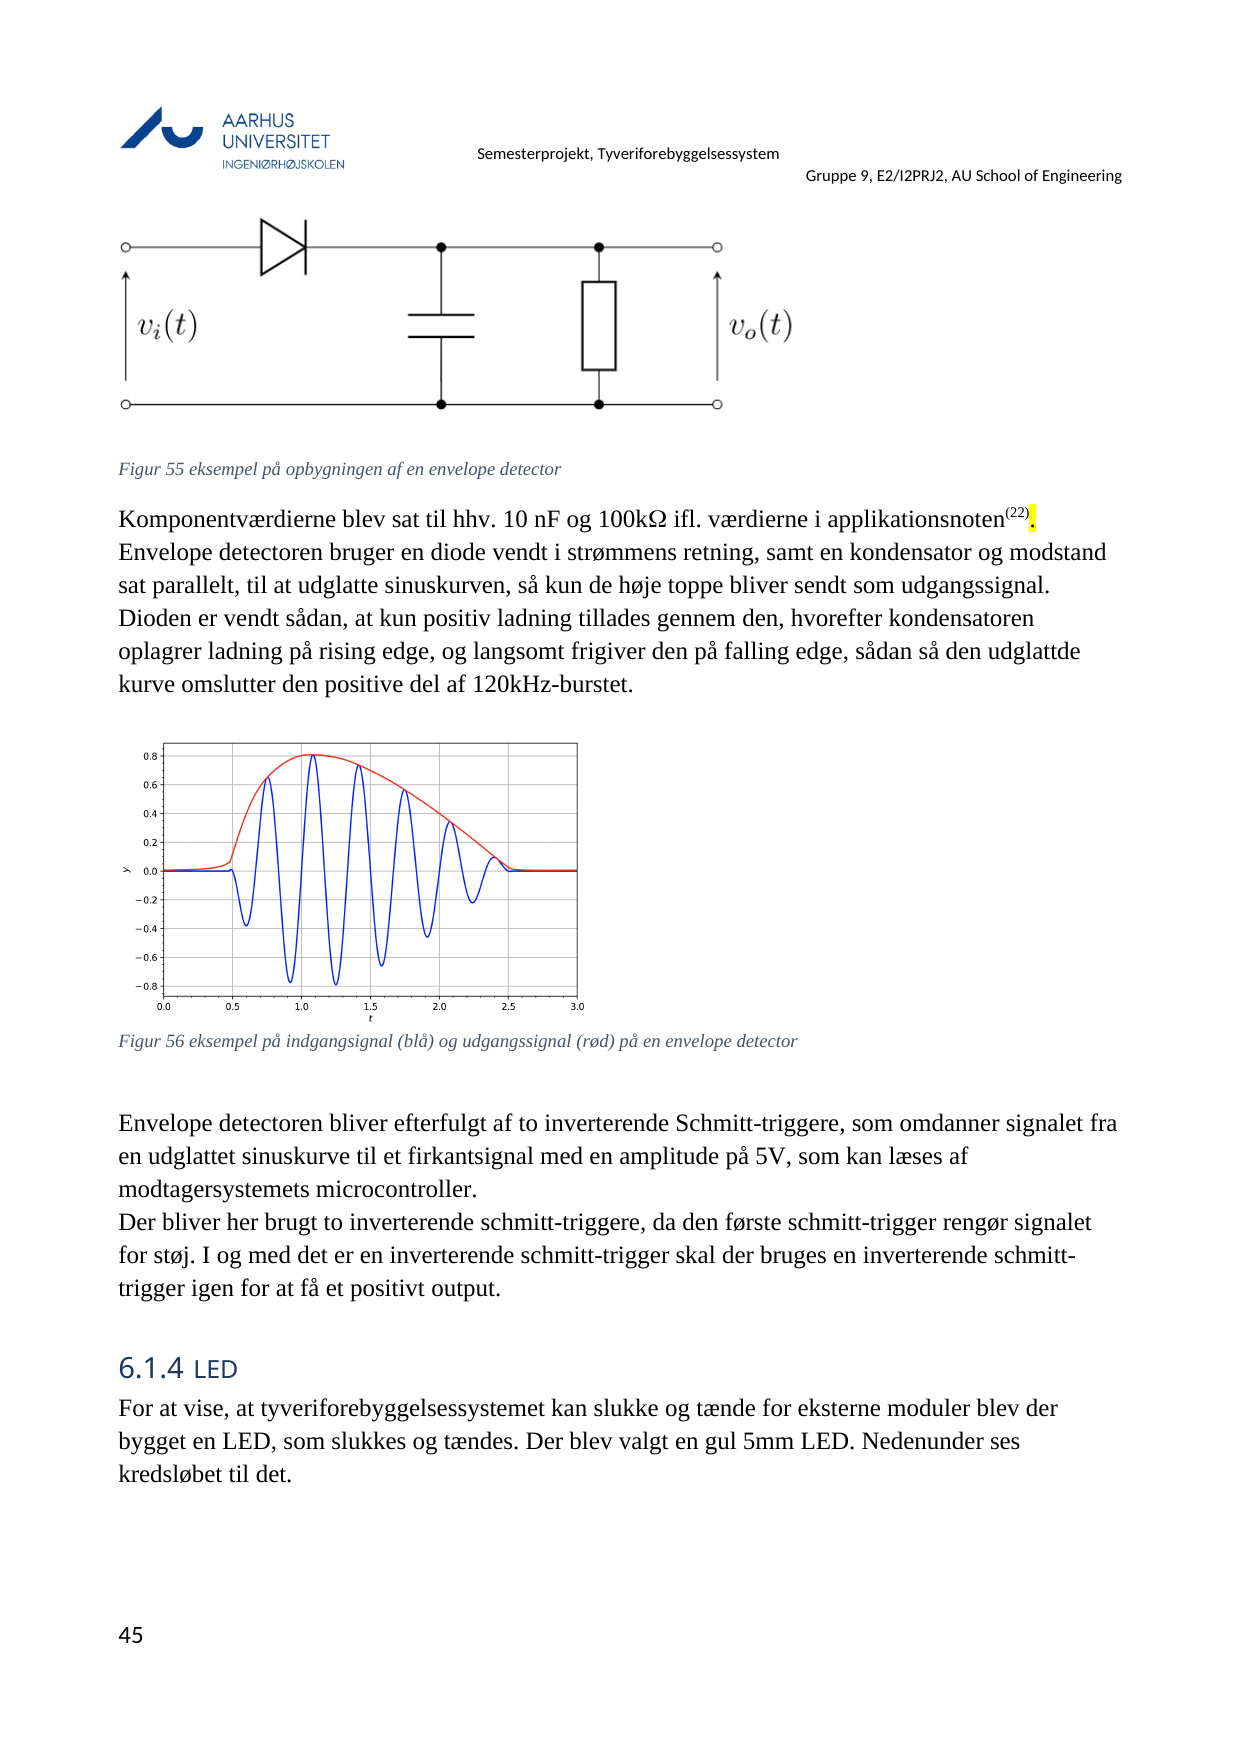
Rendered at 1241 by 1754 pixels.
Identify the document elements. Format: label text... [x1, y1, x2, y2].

subtitle LED [118, 1348, 1122, 1387]
text For at vise, at tyveriforebyggelsessystemet kan slukke og tænde for eksterne moduler blev der bygget en LED, som slukkes og tændes. Der blev valgt en gul 5mm LED. Nedenunder ses kredsløbet til det. [118, 1393, 1122, 1488]
text Figur 56 eksempel på indgangsignal (blå) og udgangssignal (rød) på en envelope detector [118, 1030, 1122, 1051]
picture [118, 216, 856, 454]
text Der bliver her brugt to inverterende schmitt-triggere, da den første schmitt-trigger rengør signalet for støj. I og med det er en inverterende schmitt-trigger skal der bruges en inverterende schmitt-trigger igen for at få et positivt output. [118, 1207, 1122, 1302]
picture [118, 735, 586, 1026]
text Envelope detectoren bliver efterfulgt af to inverterende Schmitt-triggere, som omdanner signalet fra en udglattet sinuskurve til et firkantsignal med en amplitude på 5V, som kan læses af modtagersystemets microcontroller. [118, 1108, 1122, 1203]
picture [118, 105, 478, 171]
text Figur 55 eksempel på opbygningen af en envelope detector [118, 458, 1122, 480]
text Komponentværdierne blev sat til hhv. 10 nF og 100k ifl. værdierne i applikationsnoten(22). Envelope detectoren bruger en diode vendt i strømmens retning, samt en kondensator og modstand sat parallelt, til at udglatte sinuskurven, så kun de høje toppe bliver sendt som udgangssignal. Dioden er vendt sådan, at kun positiv ladning tillades gennem den, hvorefter kondensatoren oplagrer ladning på rising edge, og langsomt frigiver den på falling edge, sådan så den udglattde kurve omslutter den positive del af 120kHz-burstet. [118, 504, 1122, 698]
